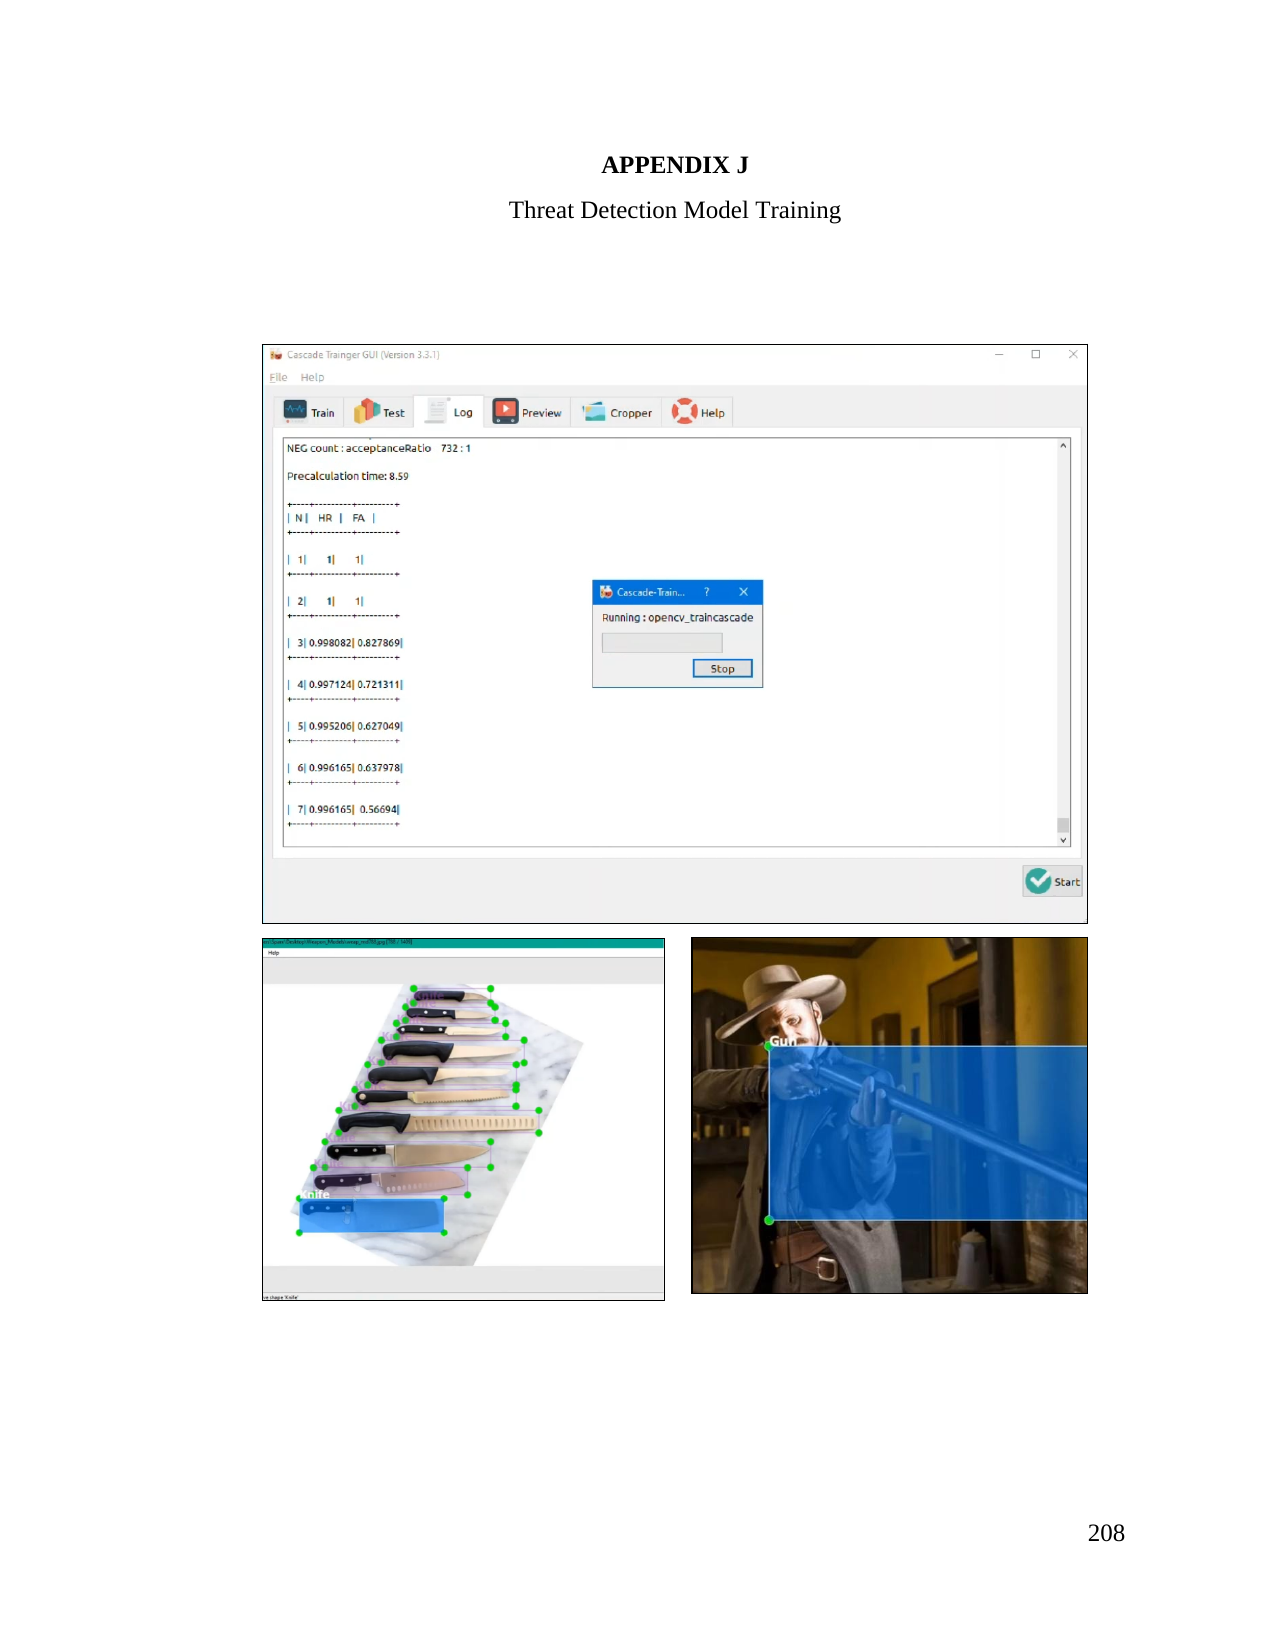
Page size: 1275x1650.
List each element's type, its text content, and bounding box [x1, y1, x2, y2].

picture [693, 938, 1087, 1293]
text Threat Detection Model Training [225, 195, 1125, 224]
picture [263, 939, 664, 1300]
text APPENDIX J [225, 150, 1125, 179]
picture [263, 345, 1087, 923]
